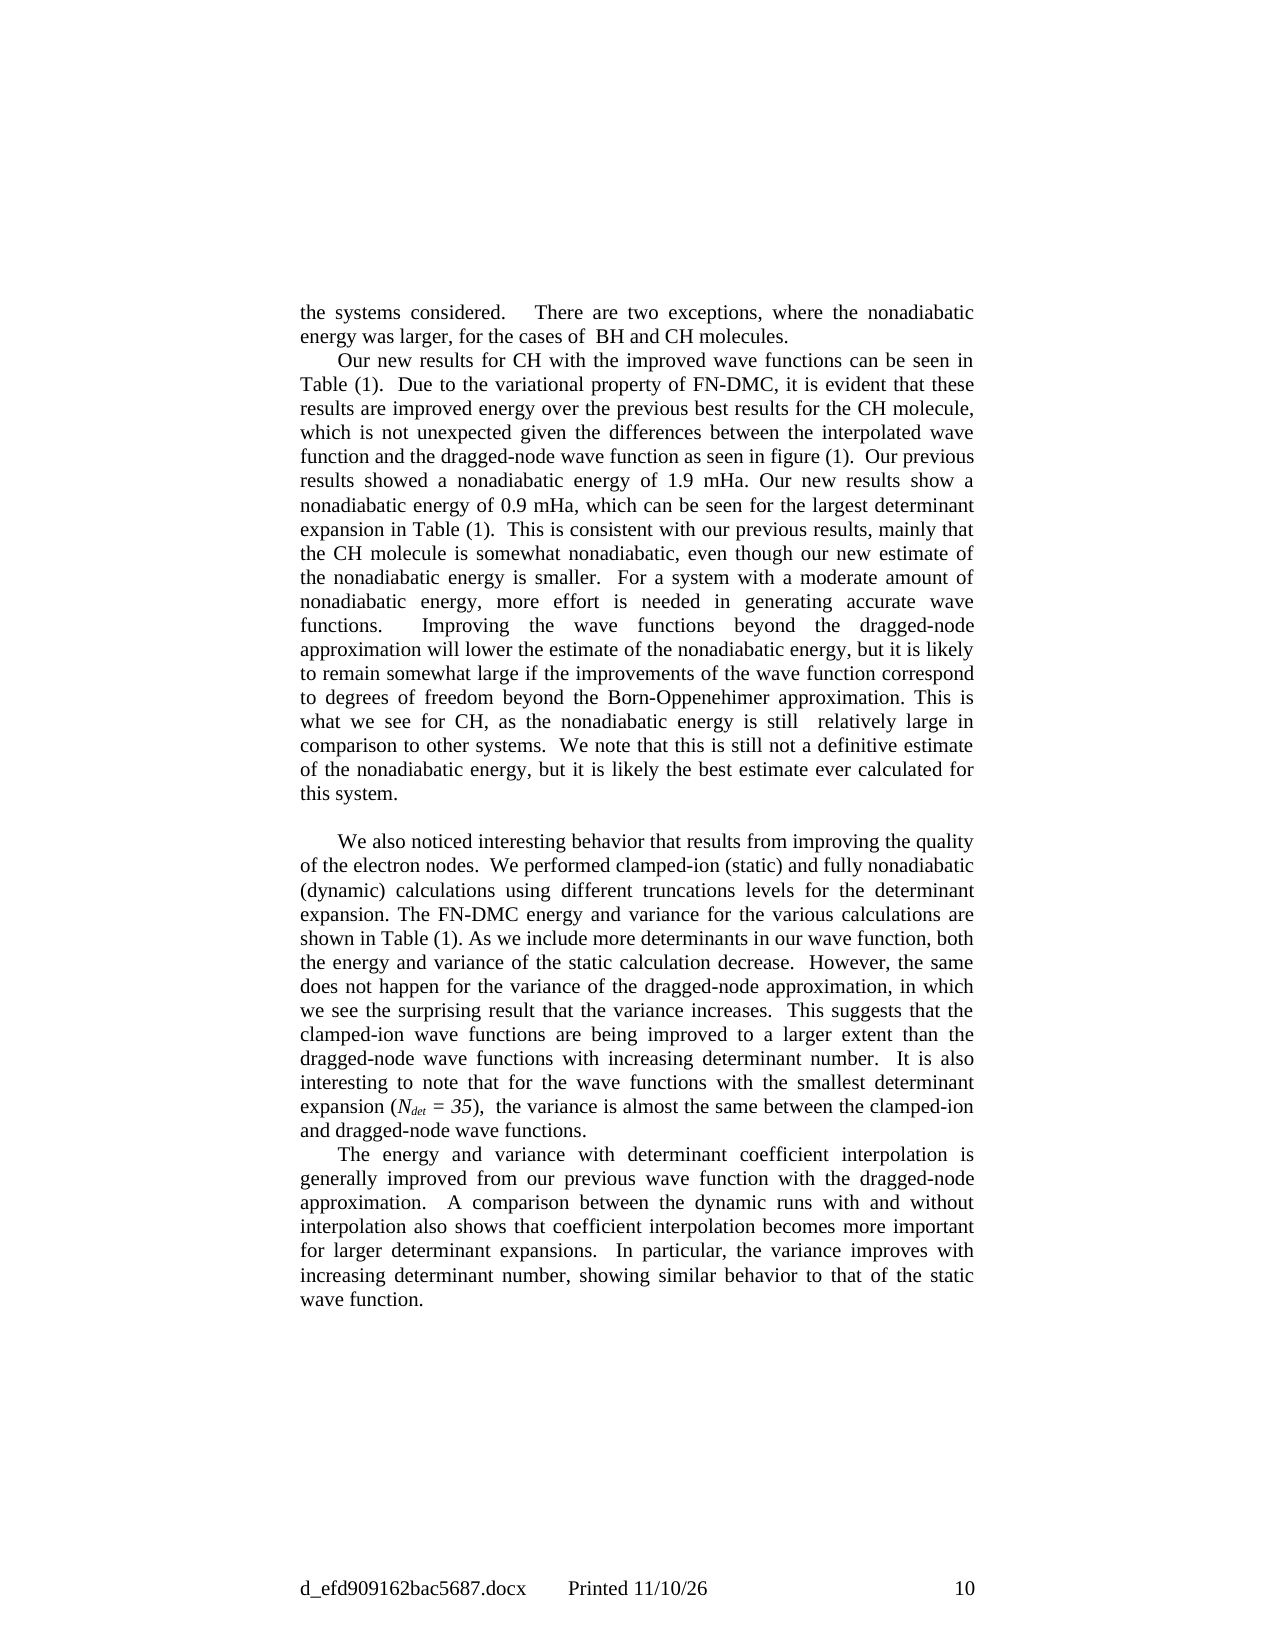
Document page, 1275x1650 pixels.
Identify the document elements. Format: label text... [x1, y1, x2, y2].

text The energy and variance with determinant coefficient interpolation is generally improved from our previous wave function with the dragged-node approximation. A comparison between the dynamic runs with and without interpolation also shows that coefficient interpolation becomes more important for larger determinant expansions. In particular, the variance improves with increasing determinant number, showing similar behavior to that of the static wave function. [300, 1142, 975, 1311]
text Our new results for CH with the improved wave functions can be seen in Table (1). Due to the variational property of FN-DMC, it is evident that these results are improved energy over the previous best results for the CH molecule, which is not unexpected given the differences between the interpolated wave function and the dragged-node wave function as seen in figure (1). Our previous results showed a nonadiabatic energy of 1.9 mHa. Our new results show a nonadiabatic energy of 0.9 mHa, which can be seen for the largest determinant expansion in Table (1). This is consistent with our previous results, mainly that the CH molecule is somewhat nonadiabatic, even though our new estimate of the nonadiabatic energy is smaller. For a system with a moderate amount of nonadiabatic energy, more effort is needed in generating accurate wave functions. Improving the wave functions beyond the dragged-node approximation will lower the estimate of the nonadiabatic energy, but it is likely to remain somewhat large if the improvements of the wave function correspond to degrees of freedom beyond the Born-Oppenehimer approximation. This is what we see for CH, as the nonadiabatic energy is still relatively large in comparison to other systems. We note that this is still not a definitive estimate of the nonadiabatic energy, but it is likely the best estimate ever calculated for this system. [300, 348, 975, 805]
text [300, 300, 975, 348]
text We also noticed interesting behavior that results from improving the quality of the electron nodes. We performed clamped-ion (static) and fully nonadiabatic (dynamic) calculations using different truncations levels for the determinant expansion. The FN-DMC energy and variance for the various calculations are shown in Table (1). As we include more determinants in our wave function, both the energy and variance of the static calculation decrease. However, the same does not happen for the variance of the dragged-node approximation, in which we see the surprising result that the variance increases. This suggests that the clamped-ion wave functions are being improved to a larger extent than the dragged-node wave functions with increasing determinant number. It is also interesting to note that for the wave functions with the smallest determinant expansion (Ndet = 35), the variance is almost the same between the clamped-ion and dragged-node wave functions. [300, 829, 975, 1142]
